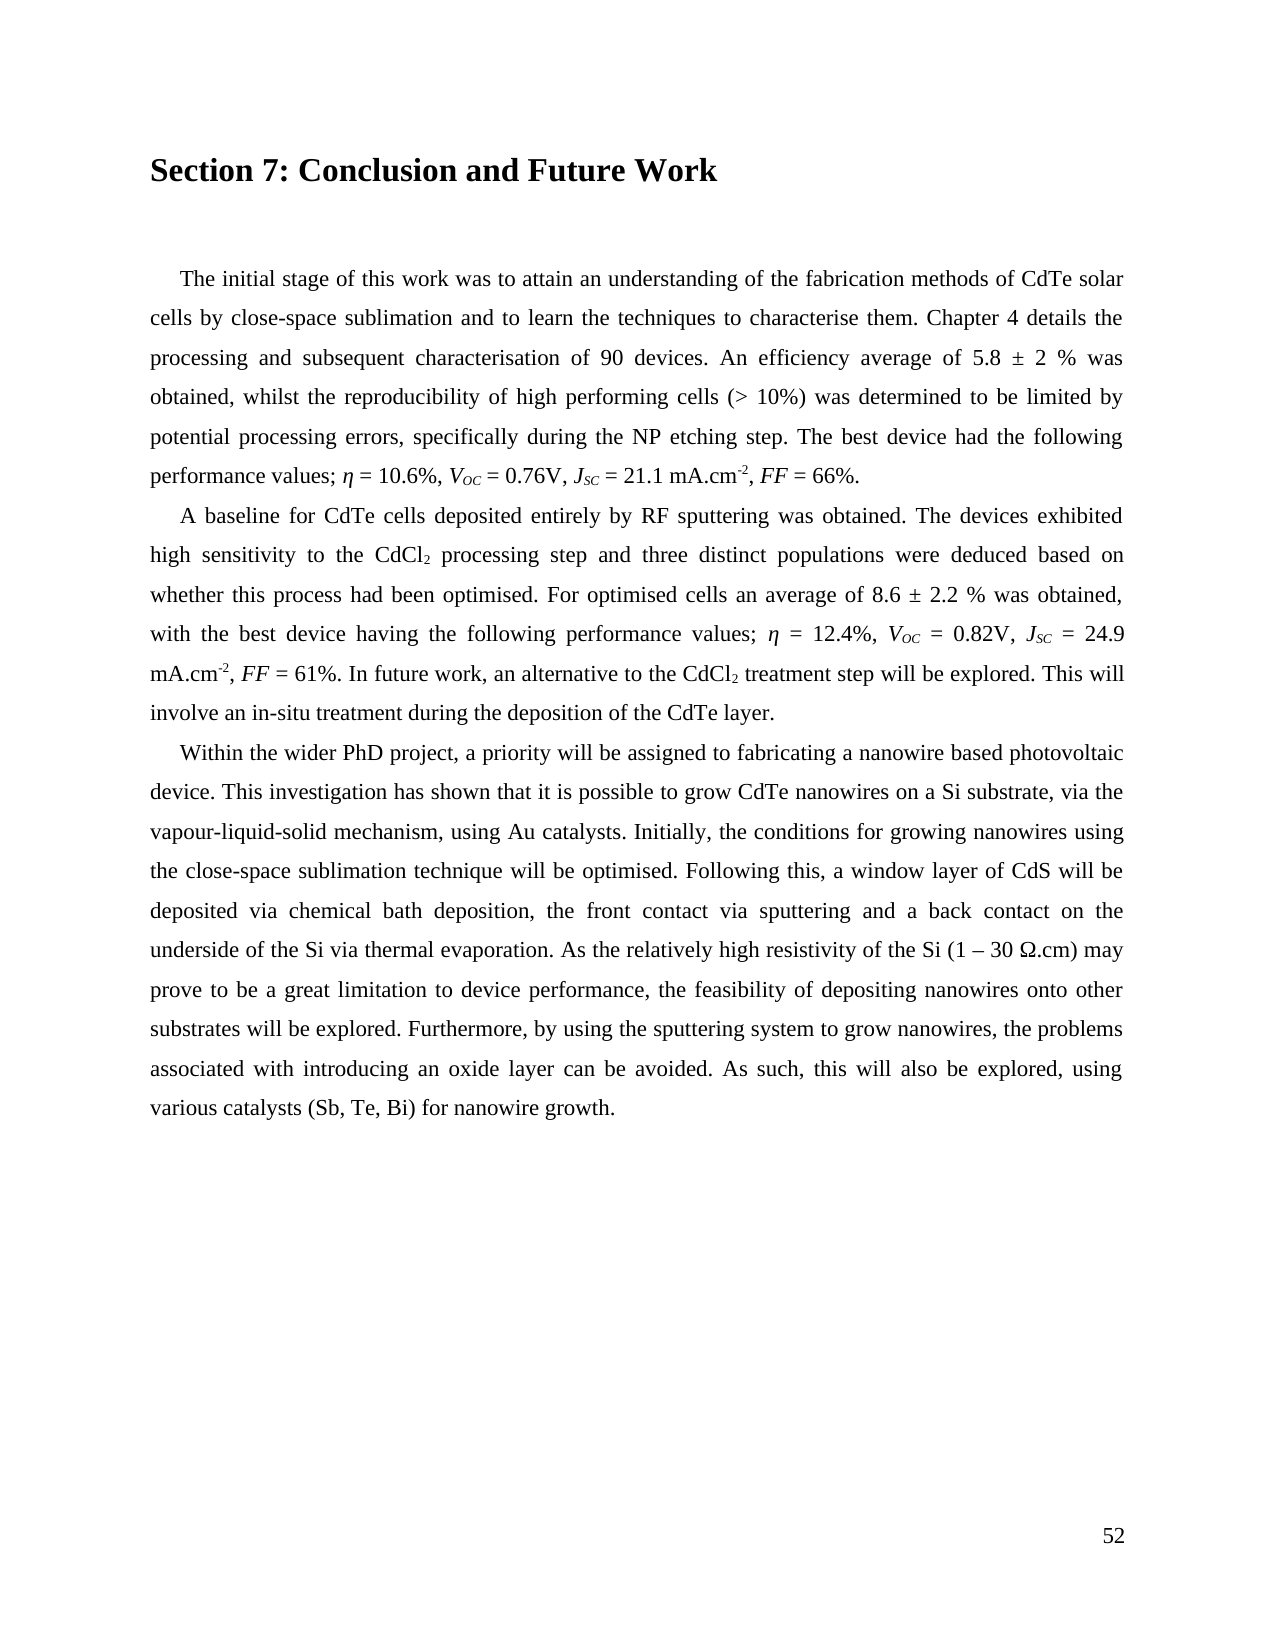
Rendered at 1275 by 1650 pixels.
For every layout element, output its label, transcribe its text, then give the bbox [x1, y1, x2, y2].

text Section 7: Conclusion and Future Work [150, 150, 1125, 188]
text A baseline for CdTe cells deposited entirely by RF sputtering was obtained. The devices exhibited high sensitivity to the CdCl2 processing step and three distinct populations were deduced based on whether this process had been optimised. For optimised cells an average of 8.6 ± 2.2 % was obtained, with the best device having the following performance values; η = 12.4%, VOC = 0.82V, JSC = 24.9 mA.cm-2, FF = 61%. In future work, an alternative to the CdCl2 treatment step will be explored. This will involve an in-situ treatment during the deposition of the CdTe layer. [150, 502, 1125, 726]
text Within the wider PhD project, a priority will be assigned to fabricating a nanowire based photovoltaic device. This investigation has shown that it is possible to grow CdTe nanowires on a Si substrate, via the vapour-liquid-solid mechanism, using Au catalysts. Initially, the conditions for growing nanowires using the close-space sublimation technique will be optimised. Following this, a window layer of CdS will be deposited via chemical bath deposition, the front contact via sputtering and a back contact on the underside of the Si via thermal evaporation. As the relatively high resistivity of the Si (1 – 30 Ω.cm) may prove to be a great limitation to device performance, the feasibility of depositing nanowires onto other substrates will be explored. Furthermore, by using the sputtering system to grow nanowires, the problems associated with introducing an oxide layer can be avoided. As such, this will also be explored, using various catalysts (Sb, Te, Bi) for nanowire growth. [150, 739, 1125, 1120]
text The initial stage of this work was to attain an understanding of the fabrication methods of CdTe solar cells by close-space sublimation and to learn the techniques to characterise them. Chapter 4 details the processing and subsequent characterisation of 90 devices. An efficiency average of 5.8 ± 2 % was obtained, whilst the reproducibility of high performing cells (> 10%) was determined to be limited by potential processing errors, specifically during the NP etching step. The best device had the following performance values; η = 10.6%, VOC = 0.76V, JSC = 21.1 mA.cm-2, FF = 66%. [150, 265, 1125, 489]
